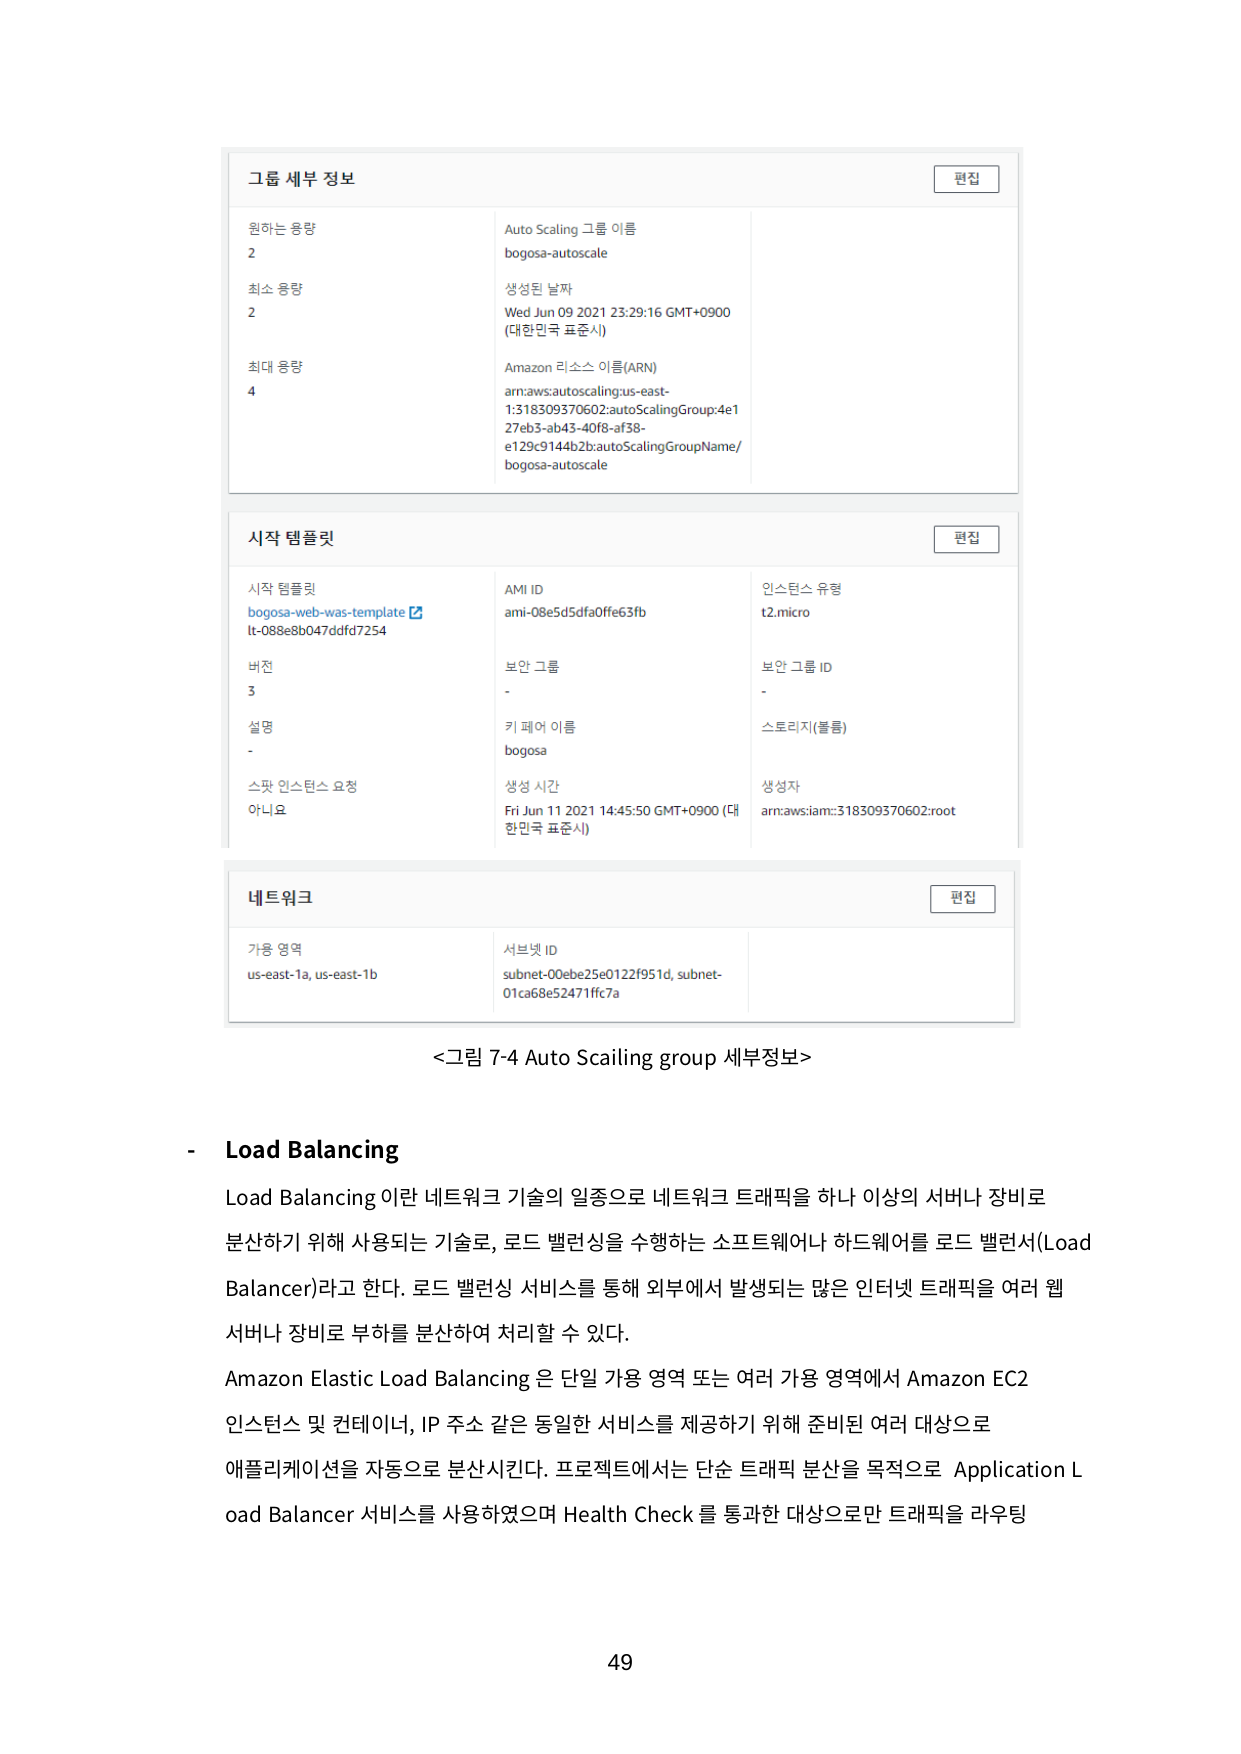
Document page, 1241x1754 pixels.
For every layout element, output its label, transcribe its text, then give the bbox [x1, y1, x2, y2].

picture [223, 860, 1021, 1028]
list Load Balancing [187, 1131, 1124, 1165]
text Load Balancing이란 네트워크 기술의 일종으로 네트워크 트래픽을 하나 이상의 서버나 장비로 분산하기 위해 사용되는 기술로, 로드 밸런싱을 수행하는 소프트웨어나 하드웨어를 로드 밸런서(Load Balancer)라고 한다. 로드 밸런싱 서비스를 통해 외부에서 발생되는 많은 인터넷 트래픽을 여러 웹 서버나 장비로 부하를 분산하여 처리할 수 있다. [225, 1181, 1094, 1347]
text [225, 1362, 1094, 1529]
picture [221, 147, 1024, 848]
text <그림 7-4 Auto Scailing group 세부정보> [150, 1041, 1094, 1071]
